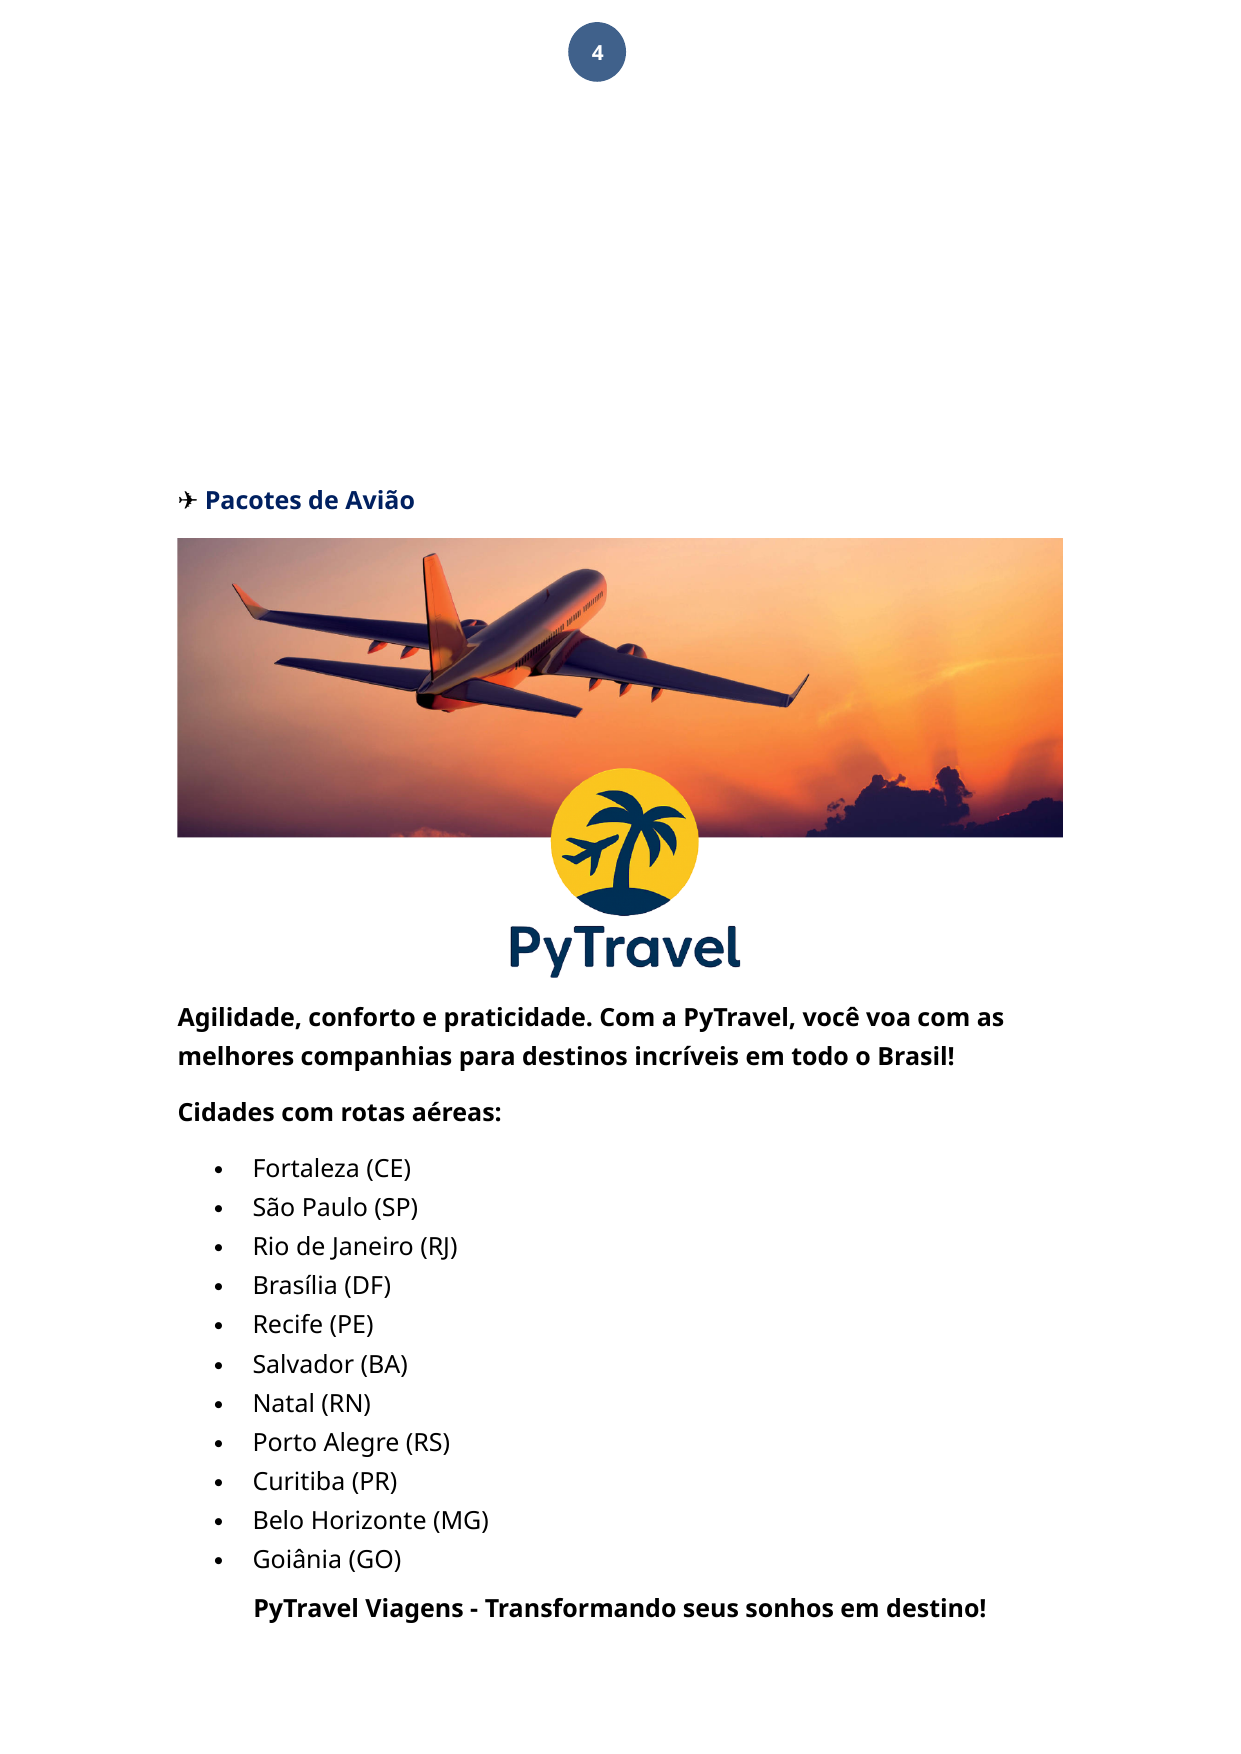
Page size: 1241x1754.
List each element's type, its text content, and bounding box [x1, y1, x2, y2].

picture [177, 538, 1063, 978]
text Agilidade, conforto e praticidade. Com a PyTravel, você voa com as melhores companhias para destinos incríveis em todo o Brasil! [177, 999, 1063, 1073]
list Rio de Janeiro (RJ) [215, 1229, 1063, 1263]
list Recife (PE) [215, 1307, 1063, 1341]
list Porto Alegre (RS) [215, 1424, 1063, 1459]
list Fortaleza (CE) [215, 1150, 1063, 1184]
list Natal (RN) [215, 1385, 1063, 1419]
list Brasília (DF) [215, 1268, 1063, 1302]
text ✈️ Pacotes de Avião [177, 483, 1063, 517]
list Salvador (BA) [215, 1346, 1063, 1380]
list São Paulo (SP) [215, 1189, 1063, 1224]
list Curitiba (PR) [215, 1464, 1063, 1498]
list Belo Horizonte (MG) [215, 1503, 1063, 1537]
list Goiânia (GO) [215, 1542, 1063, 1576]
text Cidades com rotas aéreas: [177, 1094, 1063, 1129]
